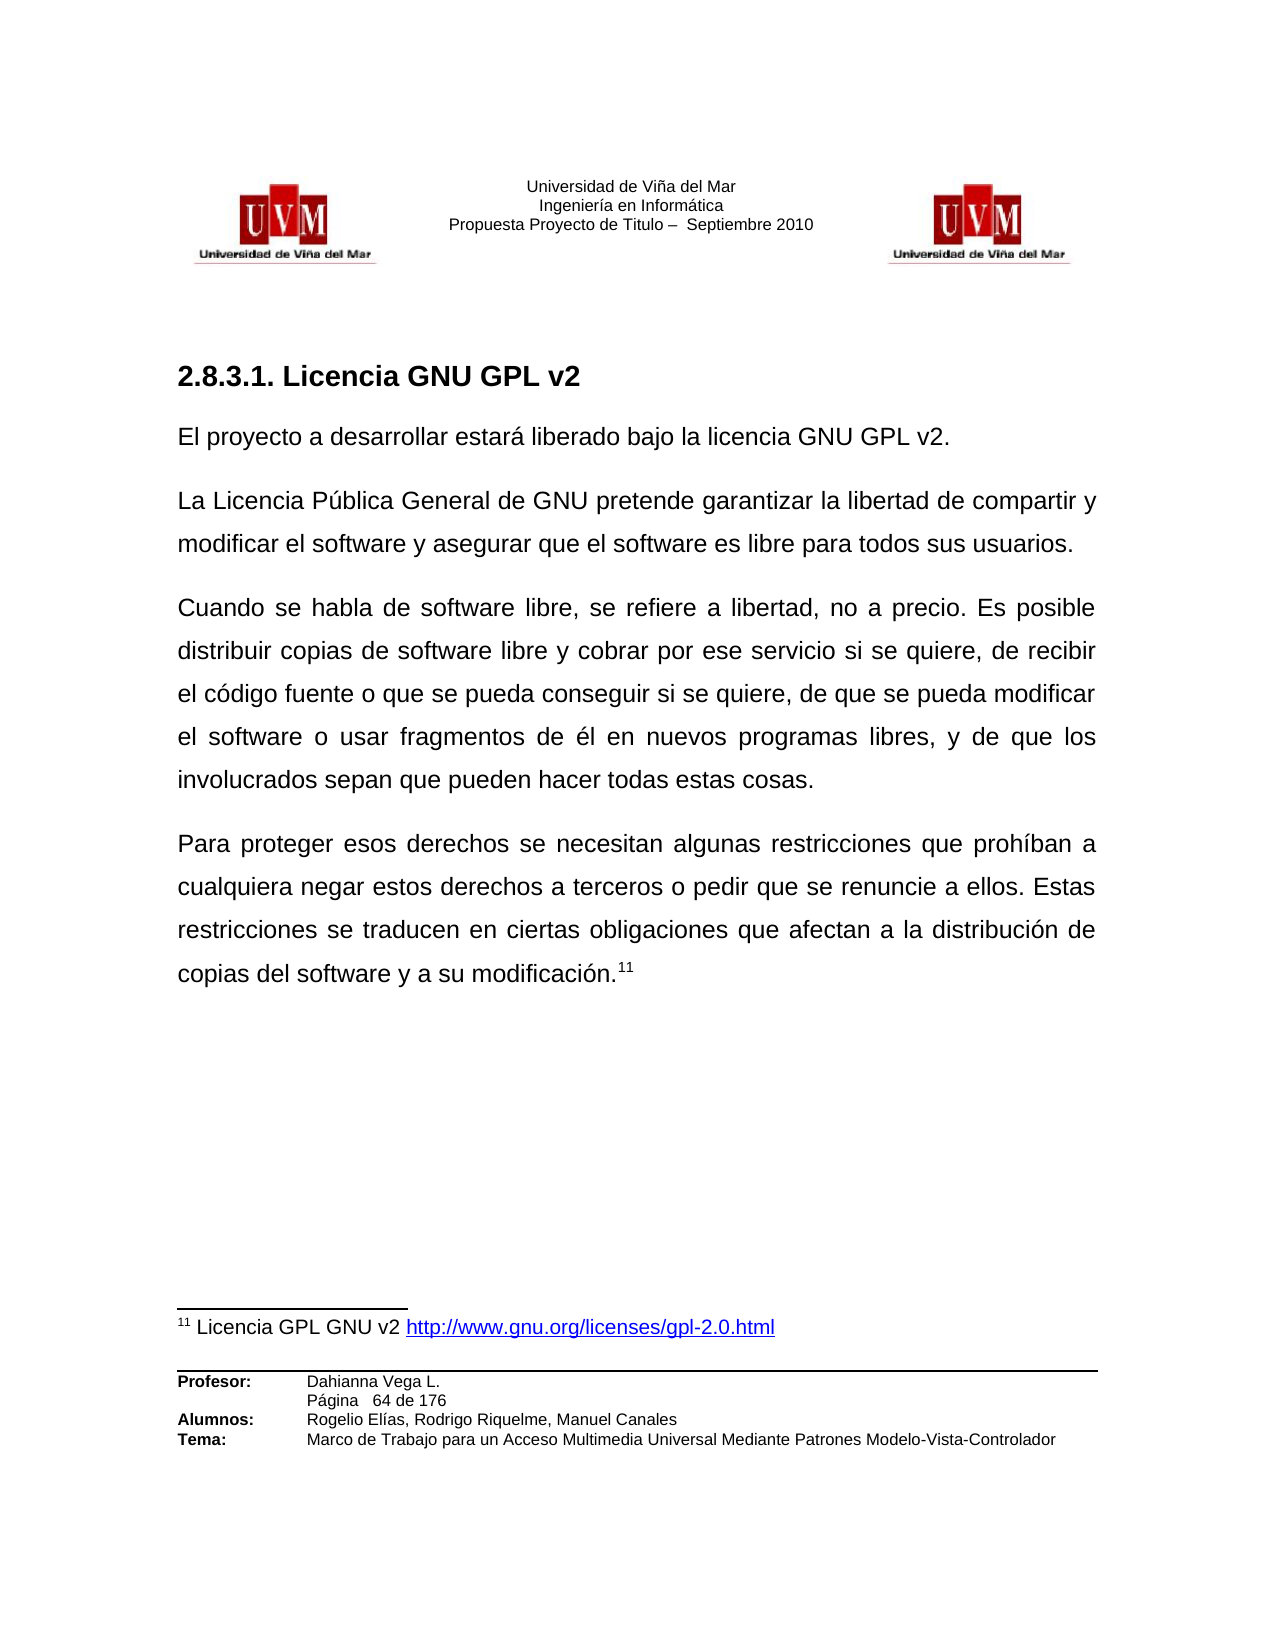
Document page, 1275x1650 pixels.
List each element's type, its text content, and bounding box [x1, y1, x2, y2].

picture [177, 176, 390, 267]
text El proyecto a desarrollar estará liberado bajo la licencia GNU GPL v2. [177, 422, 1098, 450]
text Cuando se habla de software libre, se refiere a libertad, no a precio. Es posible distribuir copias de software libre y cobrar por ese servicio si se quiere, de recibir el código fuente o que se pueda conseguir si se quiere, de que se pueda modificar el software o usar fragmentos de él en nuevos programas libres, y de que los involucrados sepan que pueden hacer todas estas cosas. [177, 593, 1098, 794]
text Para proteger esos derechos se necesitan algunas restricciones que prohíban a cualquiera negar estos derechos a terceros o pedir que se renuncie a ellos. Estas restricciones se traducen en ciertas obligaciones que afectan a la distribución de copias del software y a su modificación. [177, 829, 1098, 987]
text La Licencia Pública General de GNU pretende garantizar la libertad de compartir y modificar el software y asegurar que el software es libre para todos sus usuarios. [177, 486, 1098, 557]
subtitle 2.8.3.1. Licencia GNU GPL v2 [177, 359, 1098, 392]
picture [871, 176, 1084, 267]
